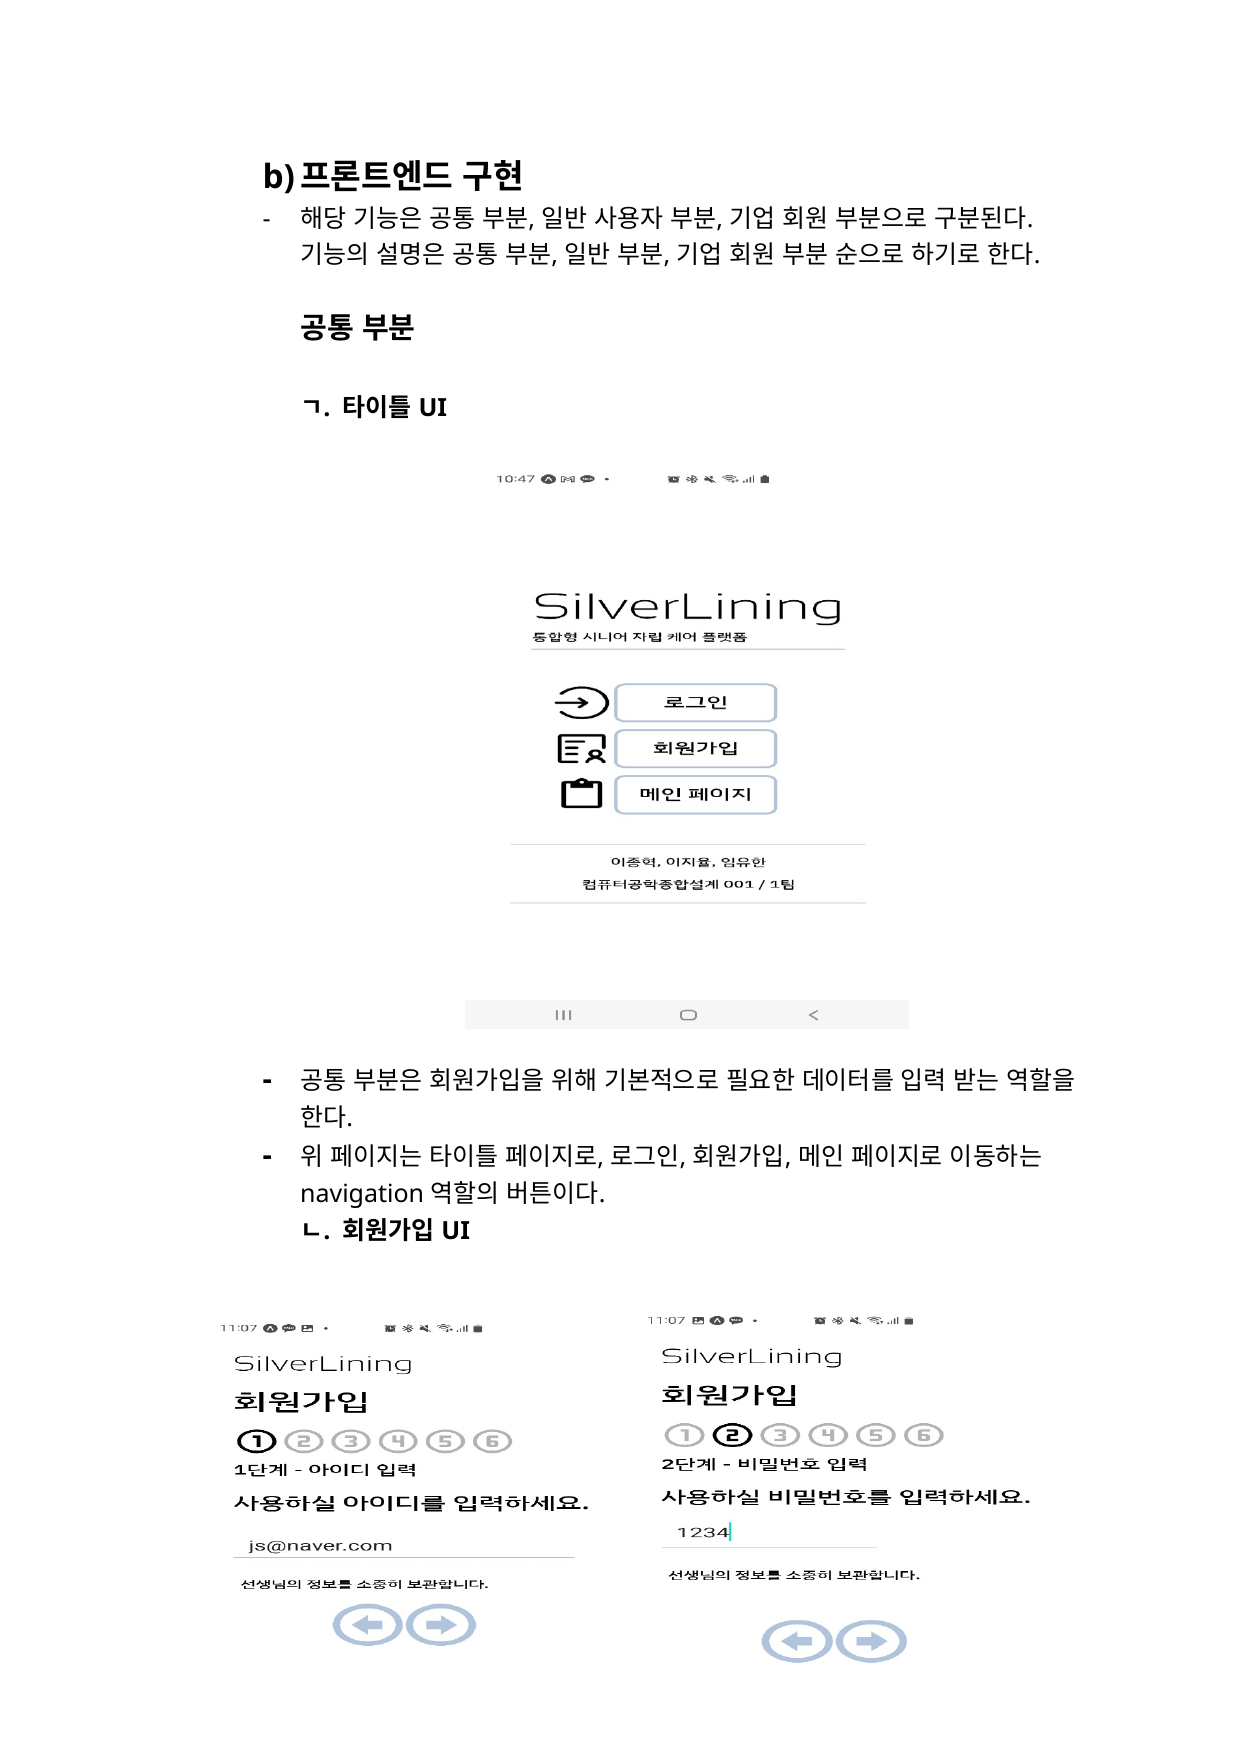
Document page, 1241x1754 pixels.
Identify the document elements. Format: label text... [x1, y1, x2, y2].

list 회원가입 UI [300, 1210, 1090, 1246]
list 공통 부분은 회원가입을 위해 기본적으로 필요한 데이터를 입력 받는 역할을 한다. [262, 1058, 1090, 1134]
list 해당 기능은 공통 부분, 일반 사용자 부분, 기업 회원 부분으로 구분된다. 기능의 설명은 공통 부분, 일반 부분, 기업 회원 부분 순으로 하기로 한다. [262, 198, 1090, 271]
list 타이틀 UI [300, 387, 1090, 423]
picture [190, 1305, 1051, 1754]
list 위 페이지는 타이틀 페이지로, 로그인, 회원가입, 메인 페이지로 이동하는 navigation 역할의 버튼이다. [262, 1134, 1090, 1210]
picture [465, 463, 909, 1029]
list 프론트엔드 구현 [262, 150, 1090, 198]
list 공통 부분 [300, 305, 1090, 347]
